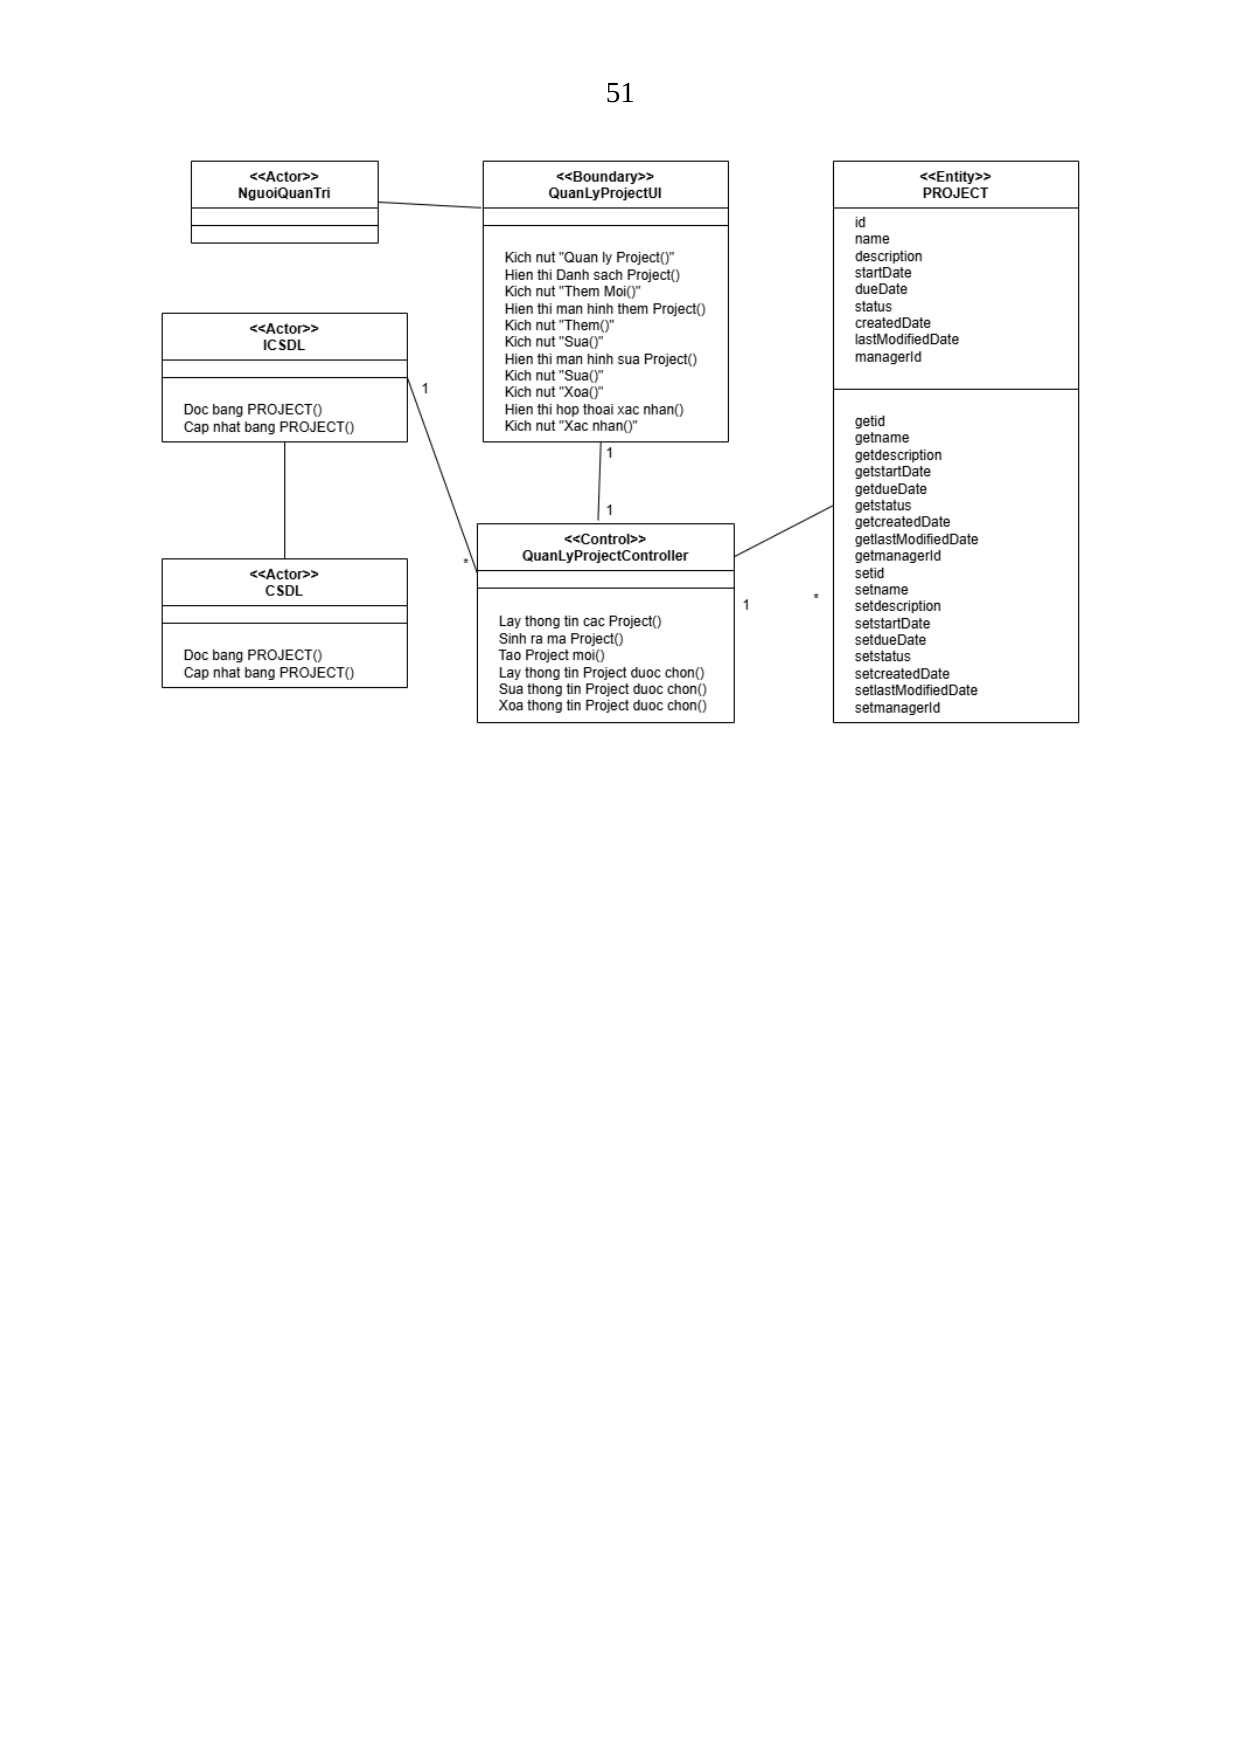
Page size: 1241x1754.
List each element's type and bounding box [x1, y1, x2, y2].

picture [150, 150, 1091, 735]
